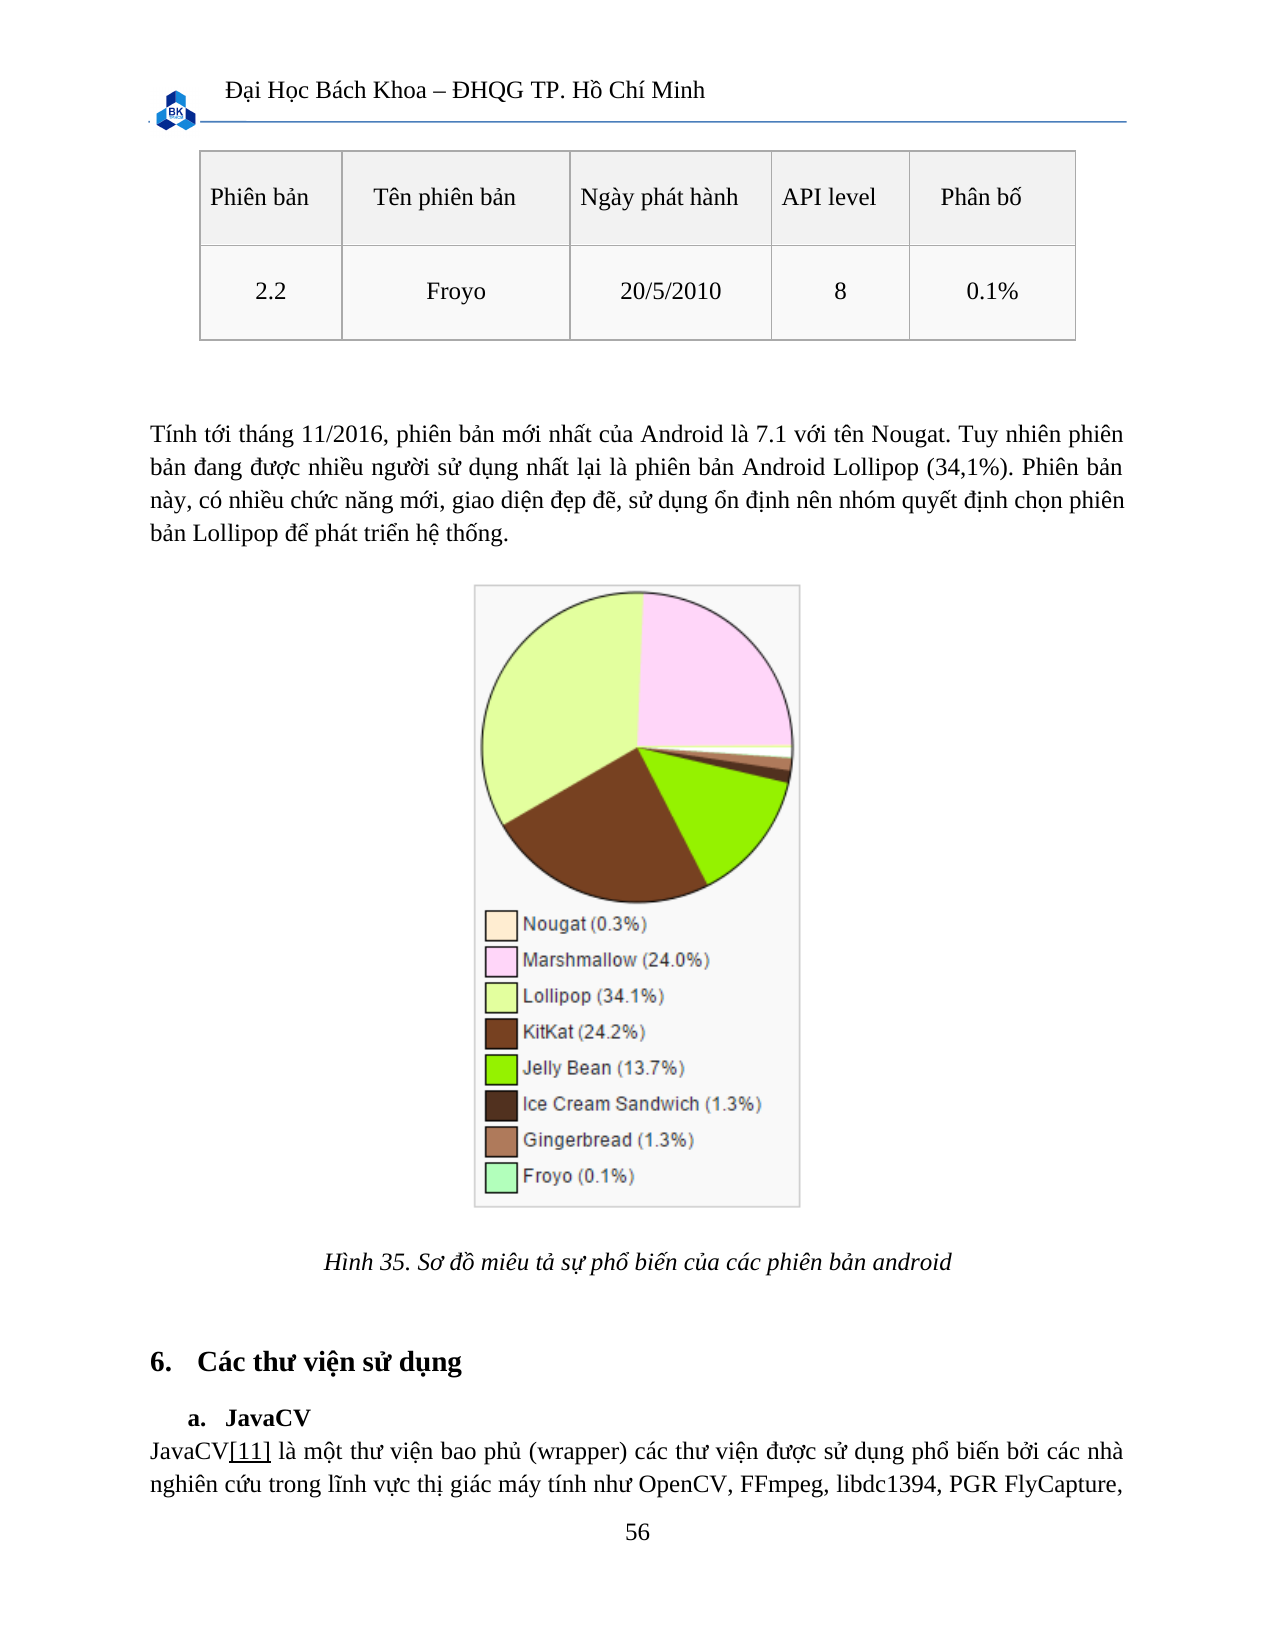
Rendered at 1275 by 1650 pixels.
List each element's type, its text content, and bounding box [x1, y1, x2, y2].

table_cell 0.1% [910, 246, 1075, 339]
table_cell 8 [772, 246, 909, 339]
subtitle Các thư viện sử dụng [150, 1344, 1125, 1377]
subtitle JavaCV [187, 1403, 1125, 1432]
table_header API level [772, 152, 909, 244]
table_cell Froyo [343, 246, 569, 339]
table_cell 2.2 [201, 246, 341, 339]
picture [457, 563, 818, 1222]
text Tính tới tháng 11/2016, phiên bản mới nhất của Android là 7.1 với tên Nougat. Tuy nhiên phiên bản đang được nhiều người sử dụng nhất lại là phiên bản Android Lollipop (34,1%). Phiên bản này, có nhiều chức năng mới, giao diện đẹp đẽ, sử dụng ổn định nên nhóm quyết định chọn phiên bản Lollipop để phát triển hệ thống. [150, 419, 1125, 547]
table_header Phân bố [910, 152, 1075, 244]
picture [150, 87, 200, 138]
table_header Tên phiên bản [343, 152, 569, 244]
table_header Ngày phát hành [571, 152, 771, 244]
table_cell 20/5/2010 [571, 246, 771, 339]
table_header Phiên bản [201, 152, 341, 244]
